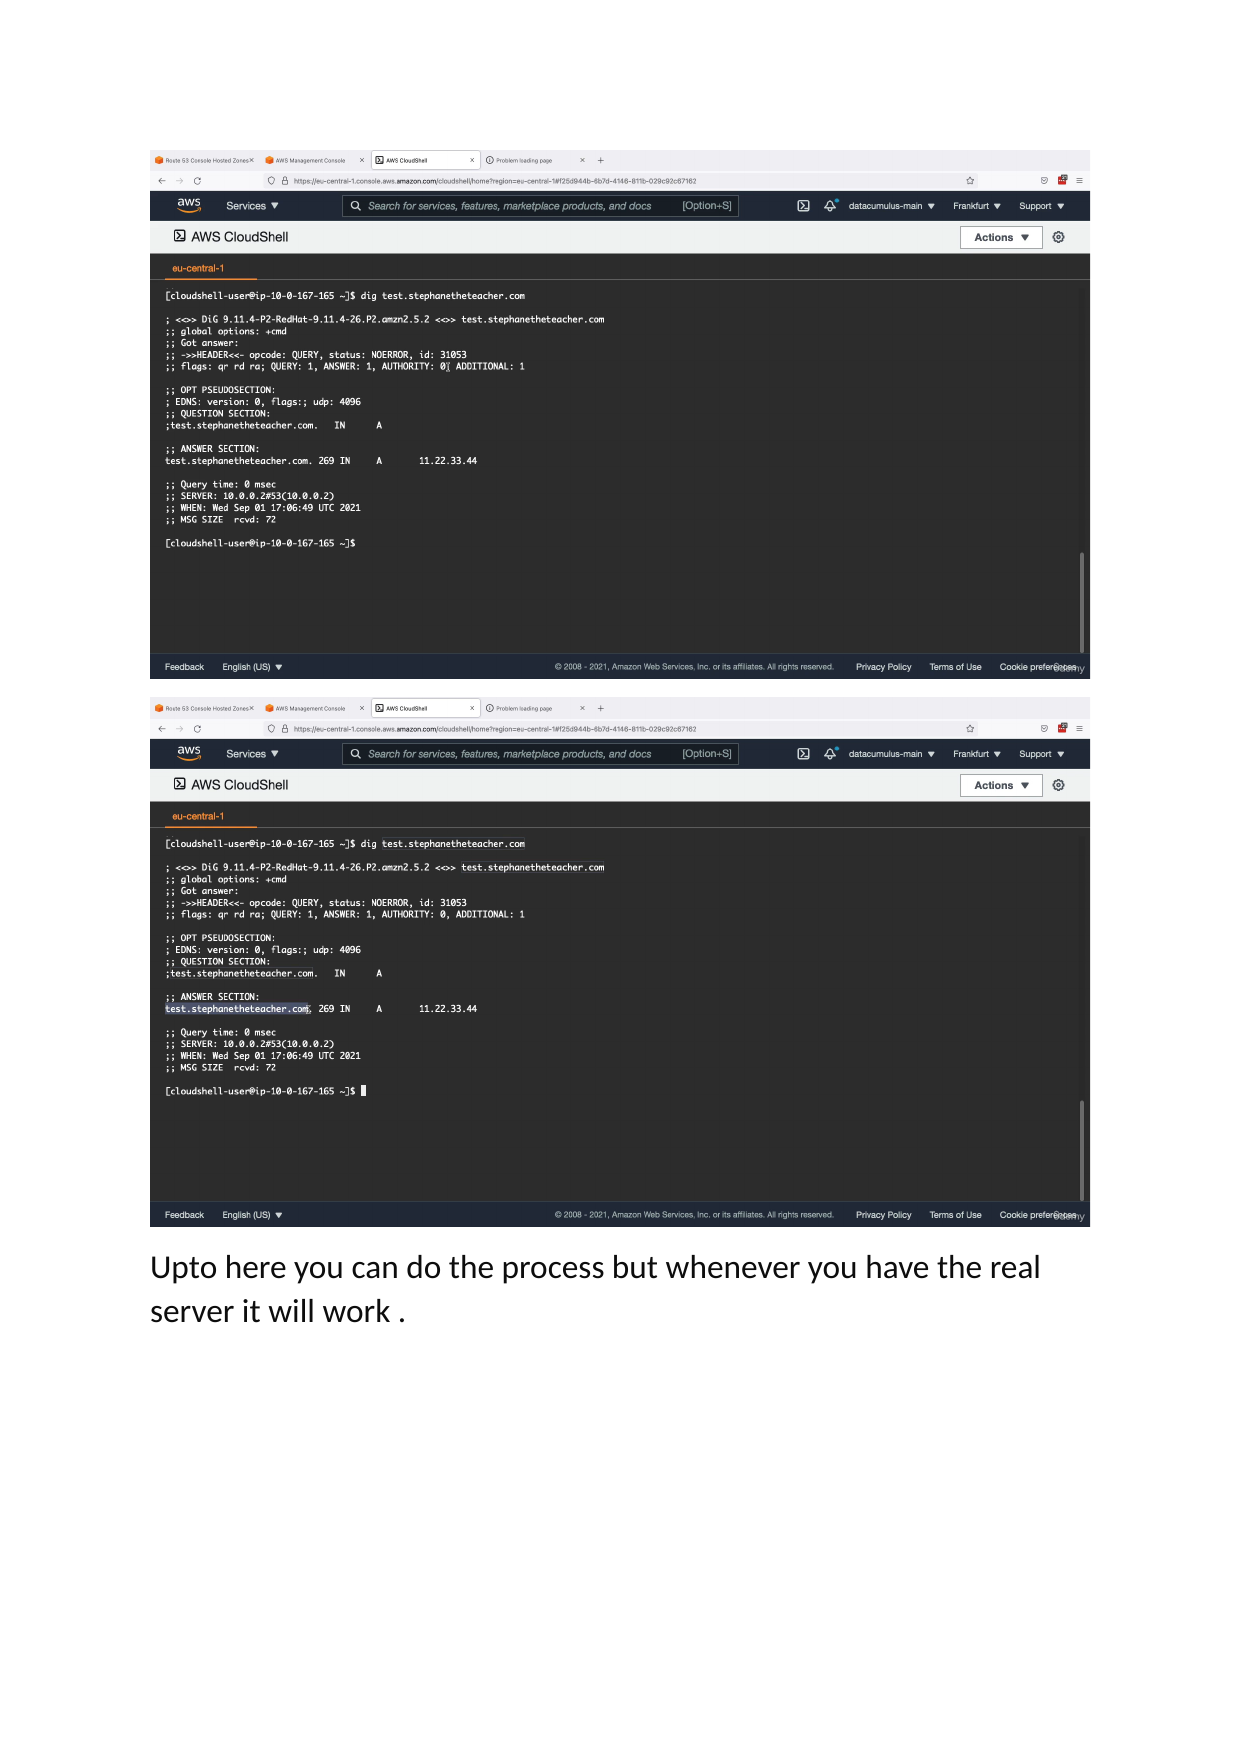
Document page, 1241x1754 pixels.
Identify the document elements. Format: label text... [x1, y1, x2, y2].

picture [150, 697, 1091, 1227]
text Upto here you can do the process but whenever you have the real server it will work . [150, 1246, 1090, 1331]
picture [150, 150, 1091, 679]
